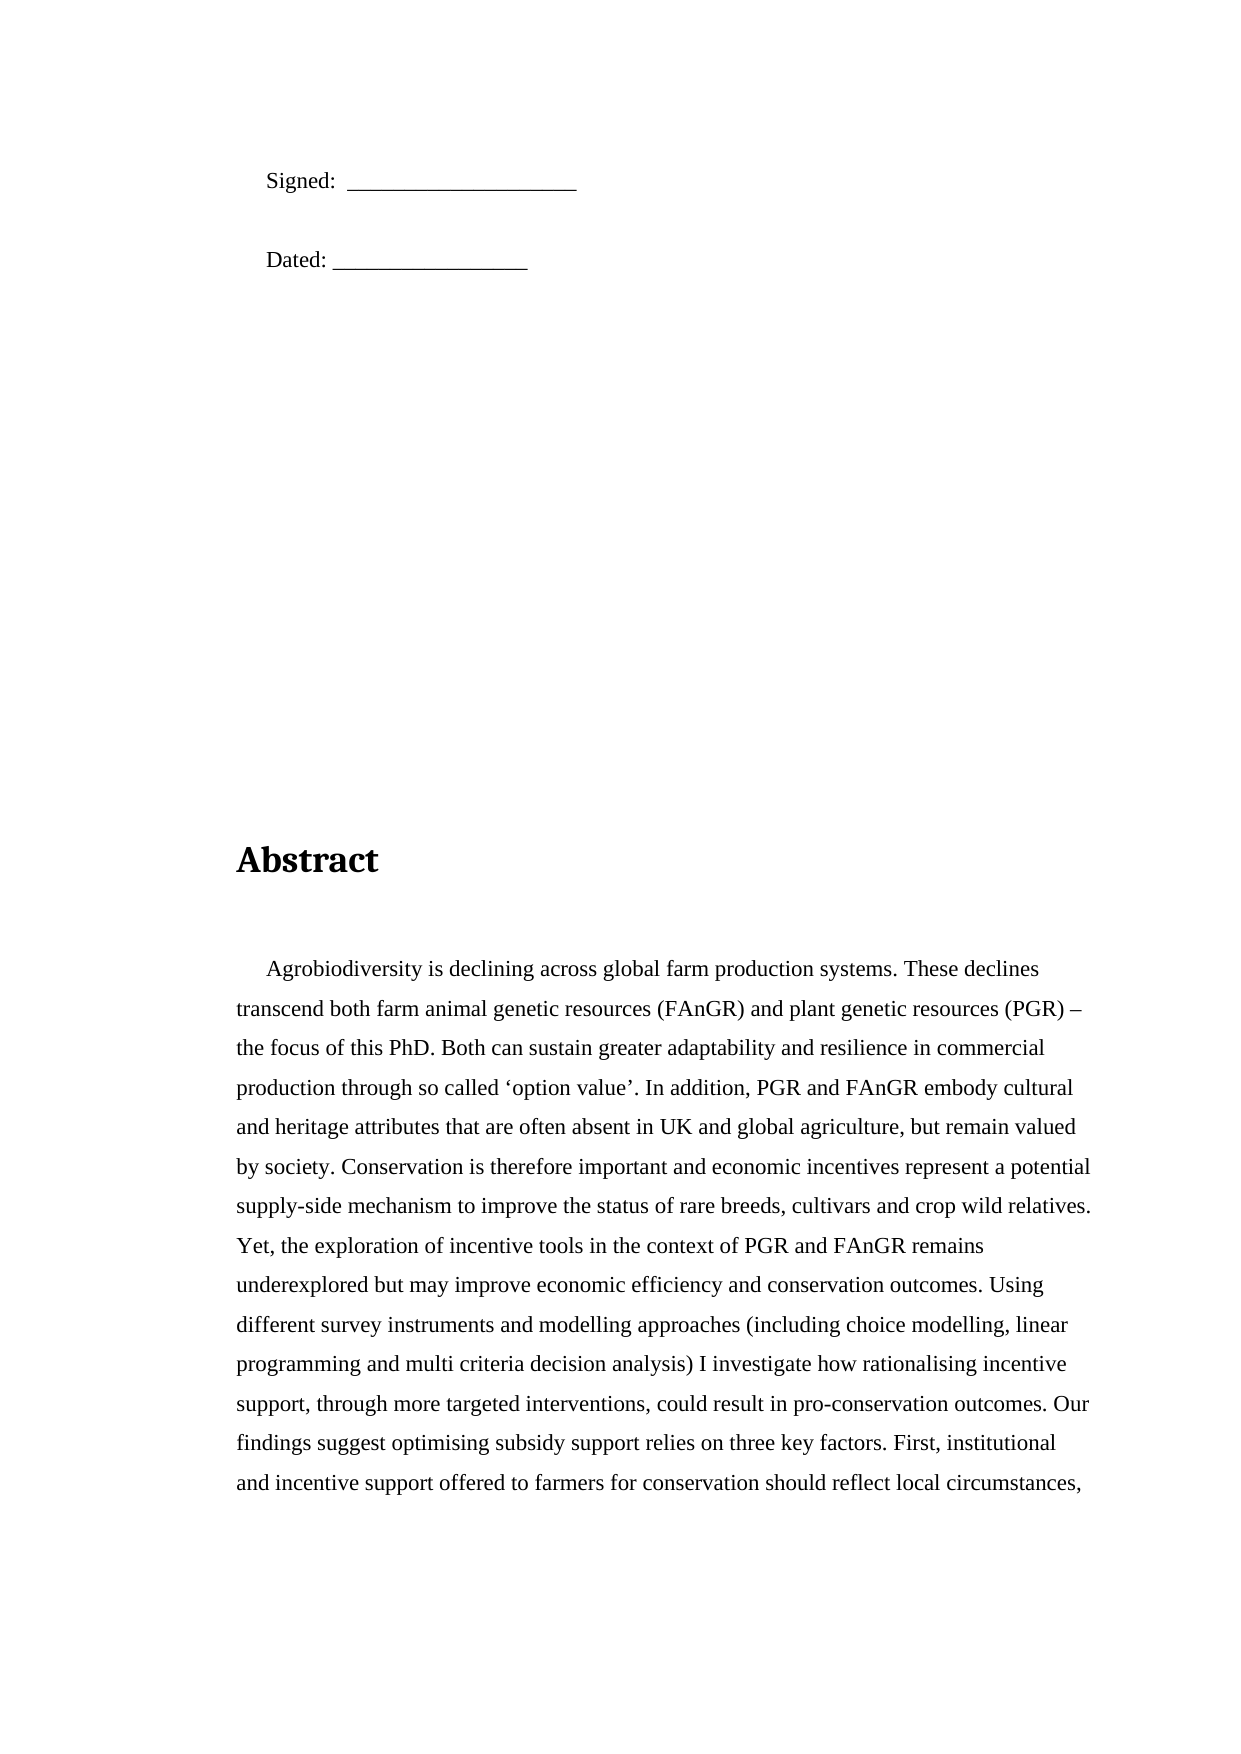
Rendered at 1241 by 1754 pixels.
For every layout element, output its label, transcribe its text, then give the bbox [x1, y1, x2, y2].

title Abstract [236, 839, 1092, 882]
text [236, 955, 1092, 1495]
text Signed: ____________________ [236, 167, 1092, 194]
text Dated: _________________ [236, 246, 1092, 273]
